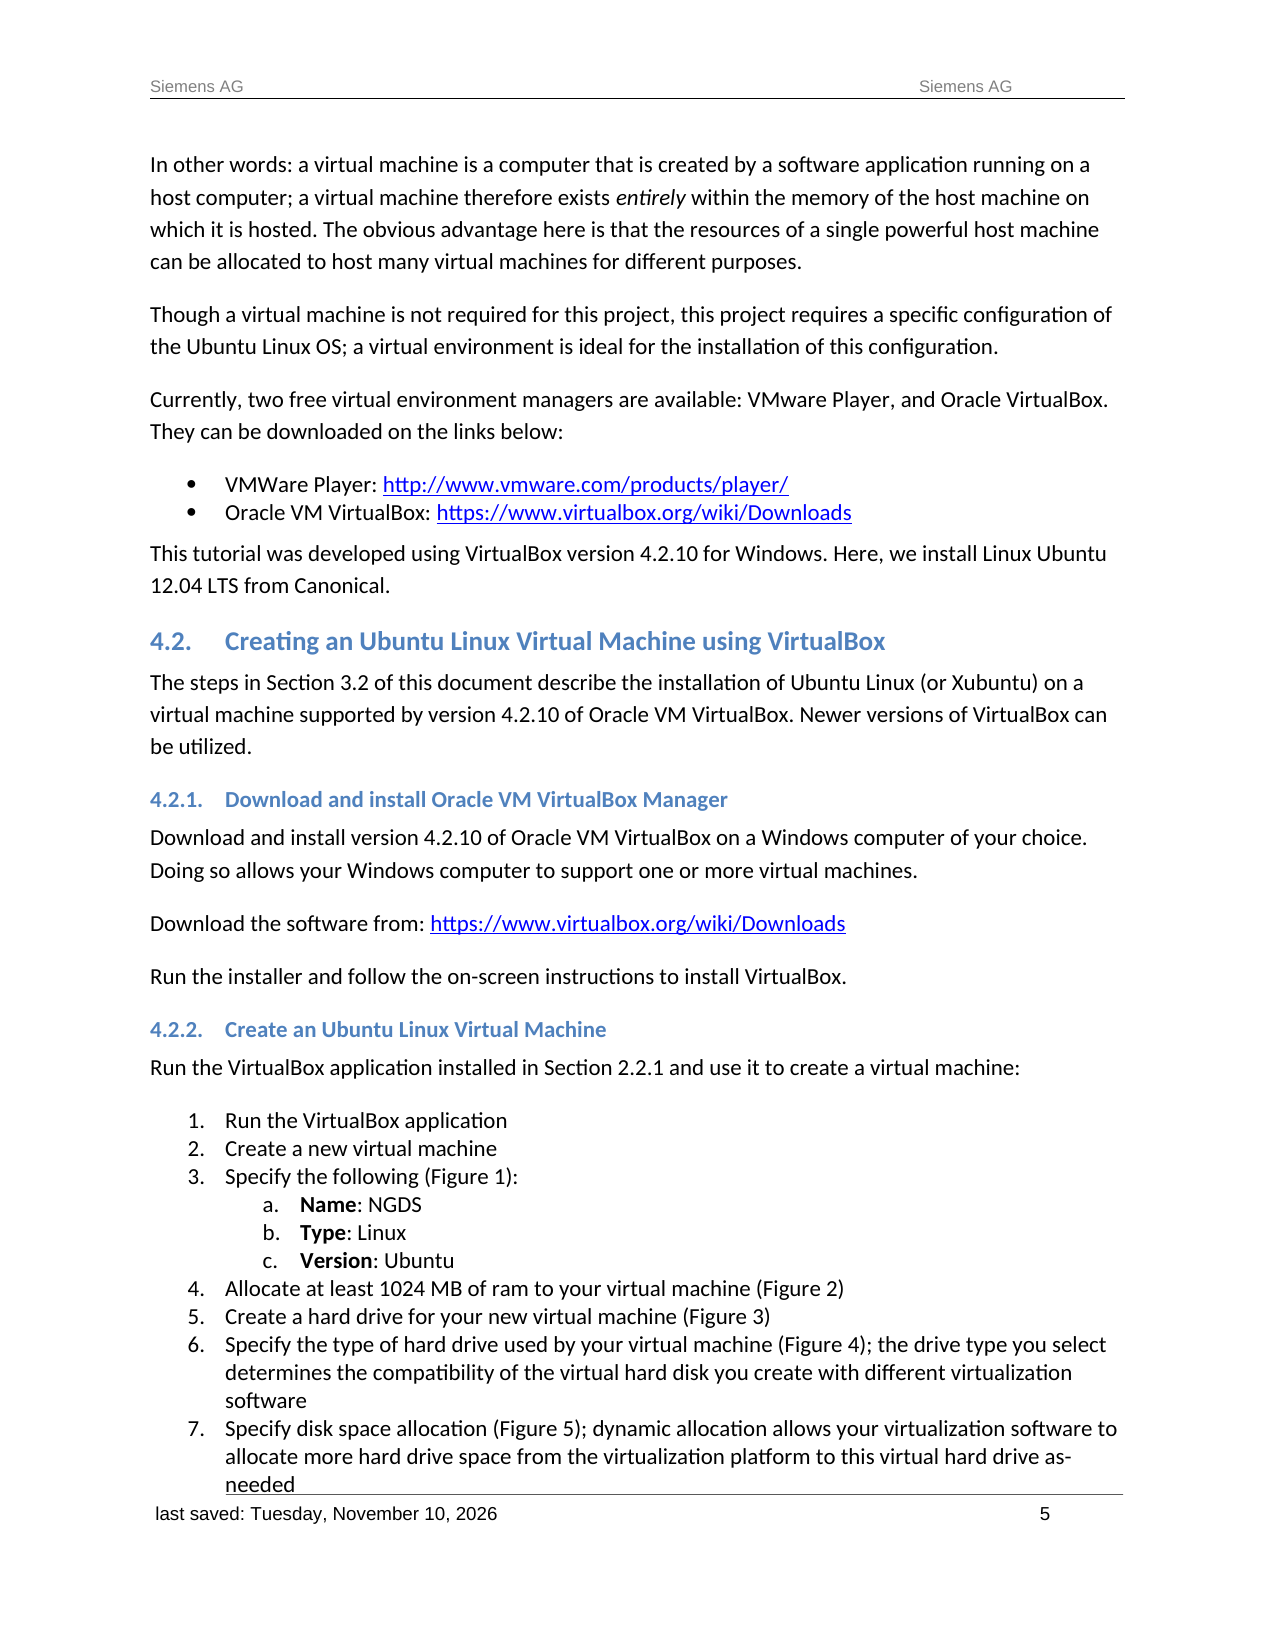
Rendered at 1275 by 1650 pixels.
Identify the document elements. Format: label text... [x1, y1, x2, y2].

list Create a new virtual machine [187, 1134, 1125, 1162]
text Run the installer and follow the on-screen instructions to install VirtualBox. [150, 962, 1125, 990]
list Specify the type of hard drive used by your virtual machine (Figure 4); the drive type you select determines the compatibility of the virtual hard disk you create with different virtualization software [187, 1330, 1125, 1414]
text Run the VirtualBox application installed in Section 2.2.1 and use it to create a virtual machine: [150, 1053, 1125, 1081]
list Specify disk space allocation (Figure 5); dynamic allocation allows your virtualization software to allocate more hard drive space from the virtualization platform to this virtual hard drive as-needed [187, 1414, 1125, 1498]
text This tutorial was developed using VirtualBox version 4.2.10 for Windows. Here, we install Linux Ubuntu 12.04 LTS from Canonical. [150, 539, 1125, 599]
subtitle Download and install Oracle VM VirtualBox Manager [150, 785, 1125, 813]
list Create a hard drive for your new virtual machine (Figure 3) [187, 1302, 1125, 1330]
subtitle Creating an Ubuntu Linux Virtual Machine using VirtualBox [150, 624, 1125, 657]
text Though a virtual machine is not required for this project, this project requires a specific configuration of the Ubuntu Linux OS; a virtual environment is ideal for the installation of this configuration. [150, 300, 1125, 360]
text In other words: a virtual machine is a computer that is created by a software application running on a host computer; a virtual machine therefore exists entirely within the memory of the host machine on which it is hosted. The obvious advantage here is that the resources of a single powerful host machine can be allocated to host many virtual machines for different purposes. [150, 151, 1125, 275]
list Name: NGDS [262, 1190, 1125, 1218]
text Download the software from: https://www.virtualbox.org/wiki/Downloads [150, 909, 1125, 937]
text The steps in Section 3.2 of this document describe the installation of Ubuntu Linux (or Xubuntu) on a virtual machine supported by version 4.2.10 of Oracle VM VirtualBox. Newer versions of VirtualBox can be utilized. [150, 668, 1125, 760]
list Version: Ubuntu [262, 1246, 1125, 1274]
list Run the VirtualBox application [187, 1106, 1125, 1134]
subtitle Create an Ubuntu Linux Virtual Machine [150, 1015, 1125, 1043]
list Allocate at least 1024 MB of ram to your virtual machine (Figure 2) [187, 1274, 1125, 1302]
list Oracle VM VirtualBox: https://www.virtualbox.org/wiki/Downloads [187, 498, 1125, 527]
list VMWare Player: http://www.vmware.com/products/player/ [187, 471, 1125, 498]
text Currently, two free virtual environment managers are available: VMware Player, and Oracle VirtualBox. They can be downloaded on the links below: [150, 385, 1125, 446]
list Type: Linux [262, 1218, 1125, 1246]
list Specify the following (Figure 1): [187, 1162, 1125, 1190]
text Download and install version 4.2.10 of Oracle VM VirtualBox on a Windows computer of your choice. Doing so allows your Windows computer to support one or more virtual machines. [150, 823, 1125, 884]
